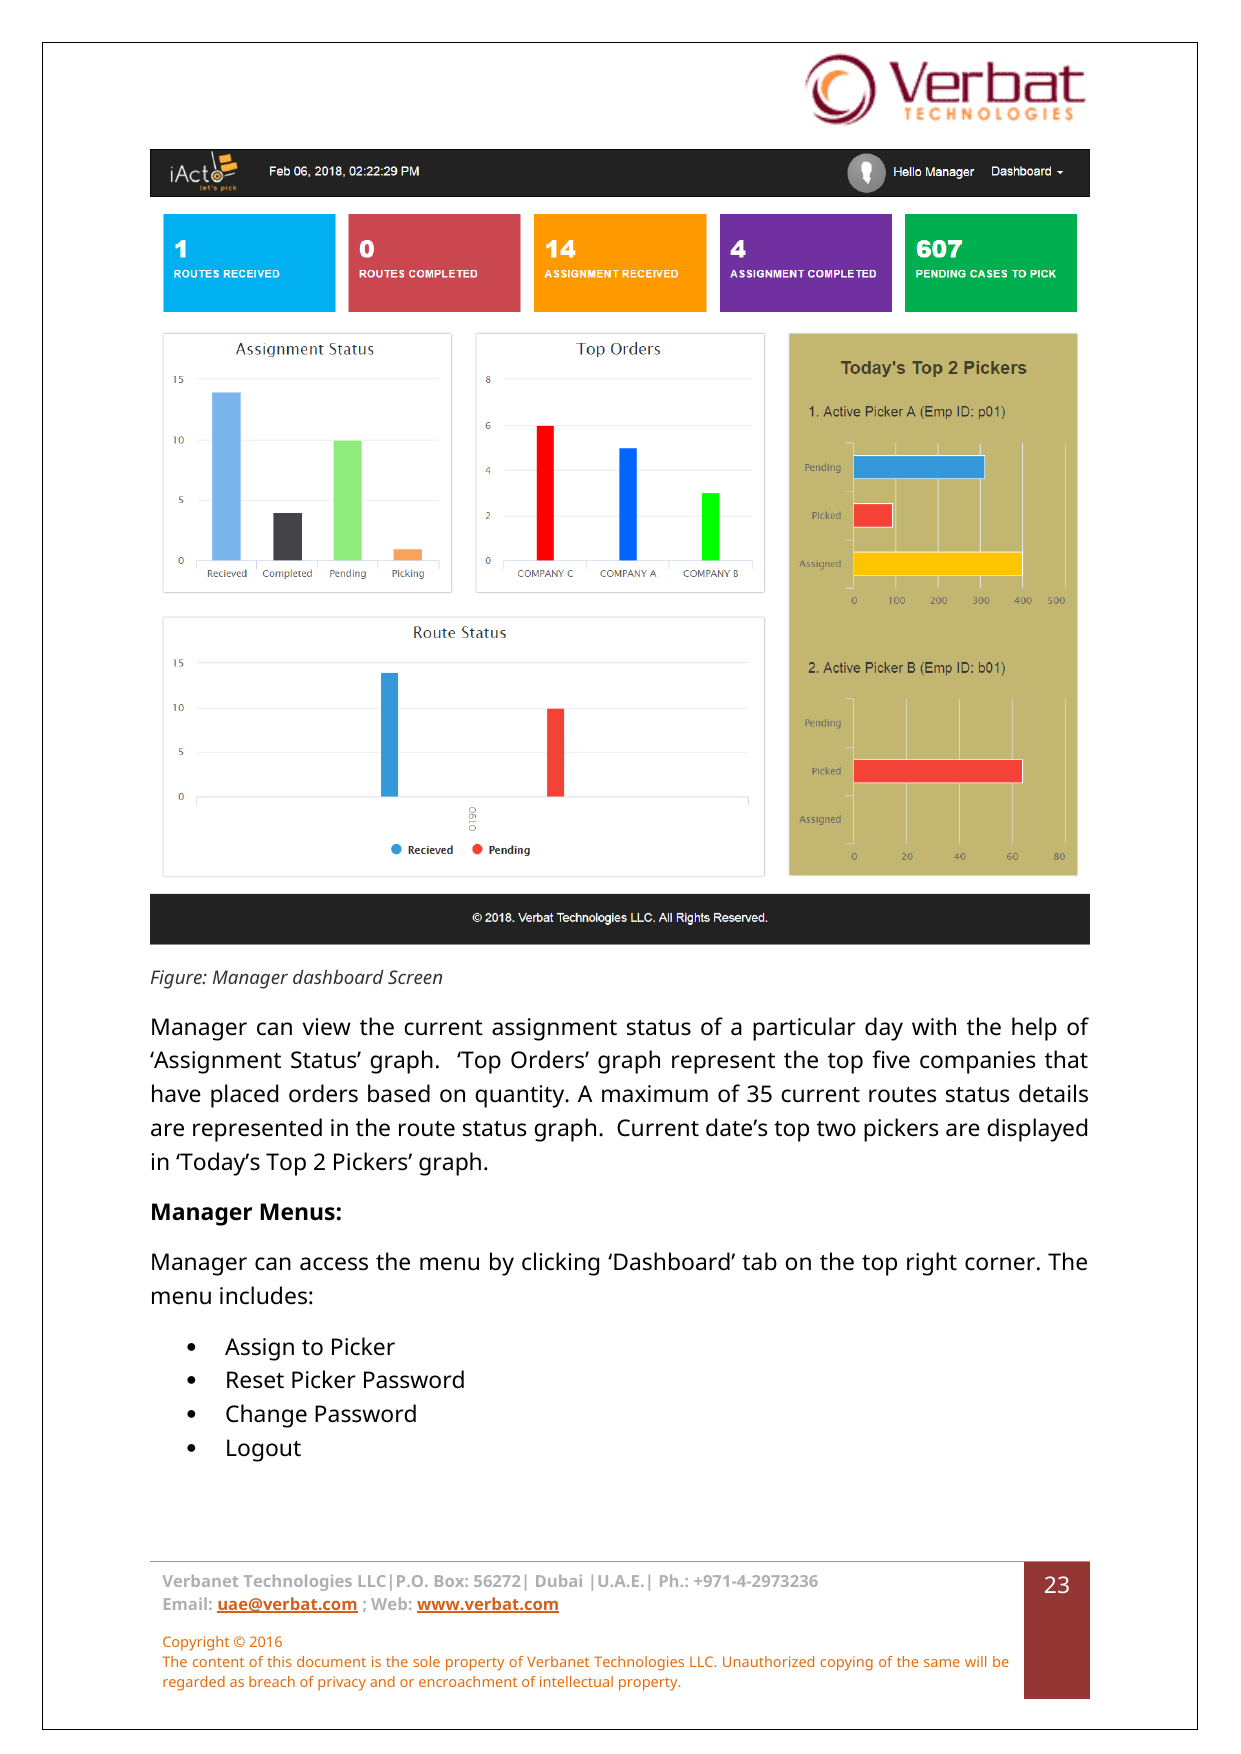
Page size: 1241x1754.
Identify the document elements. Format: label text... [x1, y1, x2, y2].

list Reset Picker Password [187, 1364, 1090, 1395]
picture [150, 149, 1090, 945]
list Logout [187, 1432, 1090, 1463]
text Manager can access the menu by clicking ‘Dashboard’ tab on the top right corner. The menu includes: [150, 1246, 1090, 1311]
list Assign to Picker [187, 1330, 1090, 1362]
list Change Password [187, 1398, 1090, 1429]
text Manager can view the current assignment status of a particular day with the help of ‘Assignment Status’ graph. ‘Top Orders’ graph represent the top five companies that have placed orders based on quantity. A maximum of 35 current routes status details are represented in the route status graph. Current date’s top two pickers are displayed in ‘Today’s Top 2 Pickers’ graph. [150, 1010, 1090, 1177]
picture [796, 47, 1091, 135]
text Figure: Manager dashboard Screen [150, 964, 1090, 989]
text Manager Menus: [150, 1196, 1090, 1227]
